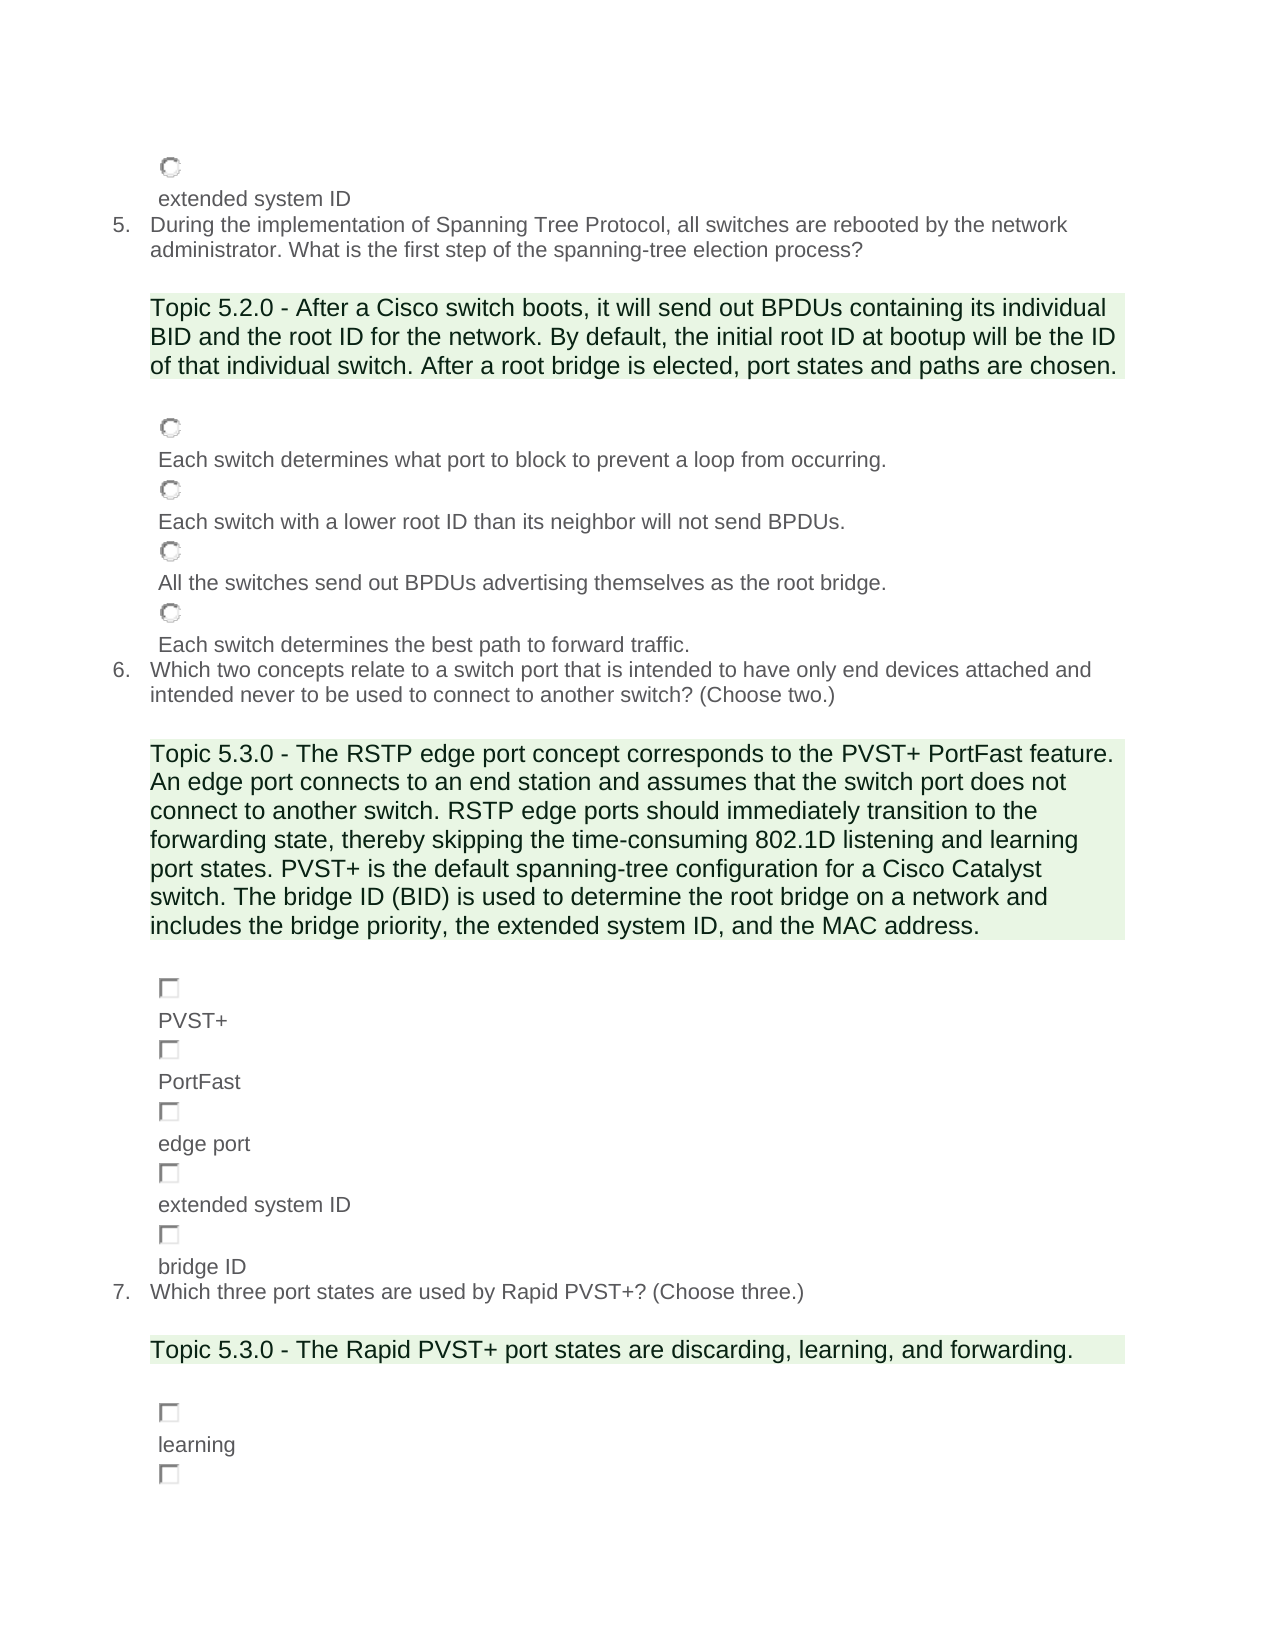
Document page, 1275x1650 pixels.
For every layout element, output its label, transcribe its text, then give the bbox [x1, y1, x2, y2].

text PortFast [158, 1069, 1125, 1094]
text Topic 5.2.0 - After a Cisco switch boots, it will send out BPDUs containing its individual BID and the root ID for the network. By default, the initial root ID at bootup will be the ID of that individual switch. After a root bridge is elected, port states and paths are chosen. [150, 293, 1125, 379]
list Which three port states are used by Rapid PVST+? (Choose three.) [112, 1279, 1125, 1304]
list Which two concepts relate to a switch port that is intended to have only end devices attached and intended never to be used to connect to another switch? (Choose two.) [112, 657, 1125, 707]
text extended system ID [158, 1192, 1125, 1217]
text learning [158, 1432, 1125, 1457]
text edge port [158, 1131, 1125, 1156]
text Each switch determines what port to block to prevent a loop from occurring. [158, 447, 1125, 472]
text All the switches send out BPDUs advertising themselves as the root bridge. [158, 570, 1125, 595]
text bridge ID [158, 1254, 1125, 1279]
text Each switch with a lower root ID than its neighbor will not send BPDUs. [158, 509, 1125, 534]
text Each switch determines the best path to forward traffic. [158, 632, 1125, 657]
text Topic 5.3.0 - The RSTP edge port concept corresponds to the PVST+ PortFast feature. An edge port connects to an end station and assumes that the switch port does not connect to another switch. RSTP edge ports should immediately transition to the forwarding state, thereby skipping the time-consuming 802.1D listening and learning port states. PVST+ is the default spanning-tree configuration for a Cisco Catalyst switch. The bridge ID (BID) is used to determine the root bridge on a network and includes the bridge priority, the extended system ID, and the MAC address. [150, 739, 1125, 940]
text Topic 5.3.0 - The Rapid PVST+ port states are discarding, learning, and forwarding. [150, 1335, 1125, 1364]
text extended system ID [158, 186, 1125, 212]
text PVST+ [158, 1007, 1125, 1033]
list During the implementation of Spanning Tree Protocol, all switches are rebooted by the network administrator. What is the first step of the spanning-tree election process? [112, 212, 1125, 262]
